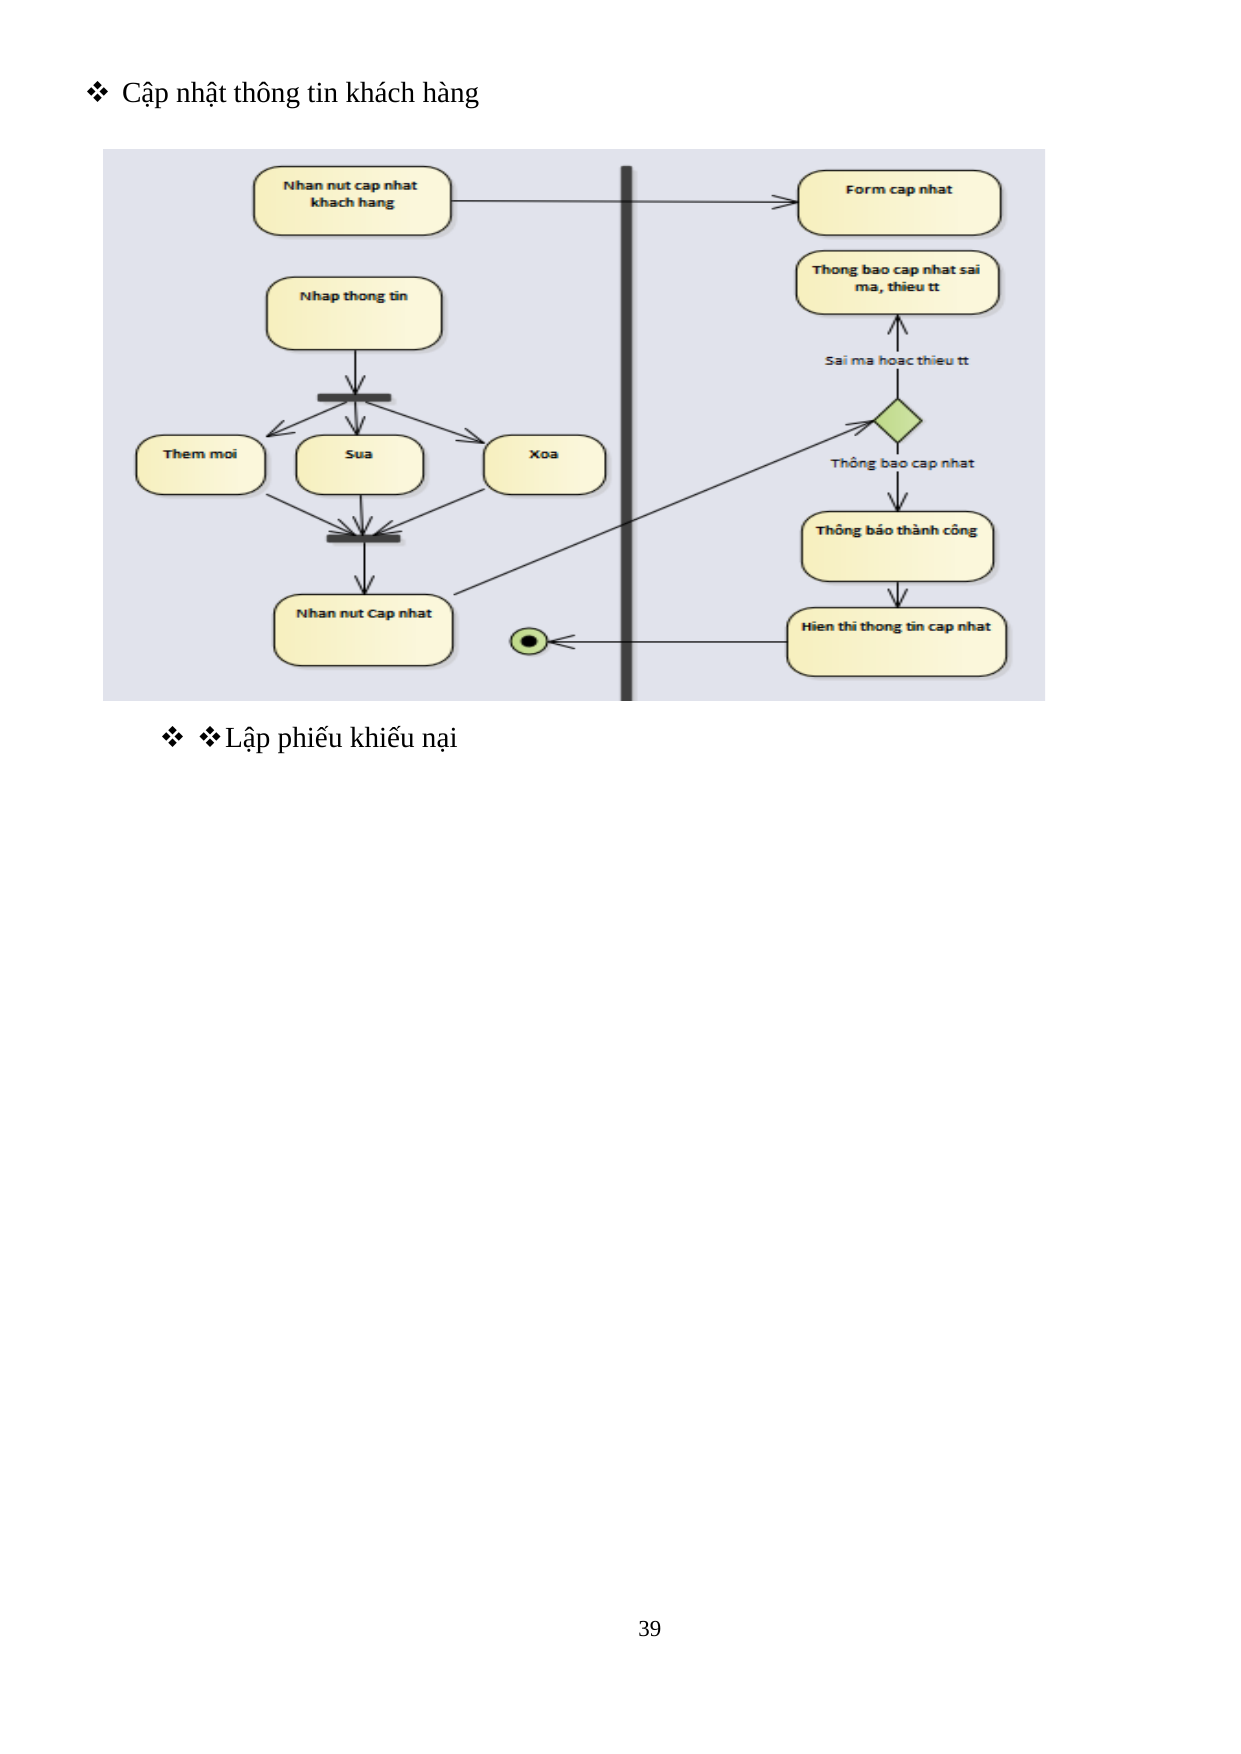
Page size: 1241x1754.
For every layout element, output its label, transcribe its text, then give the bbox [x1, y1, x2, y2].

list Cập nhật thông tin khách hàng [84, 75, 1165, 109]
picture [101, 149, 1044, 699]
